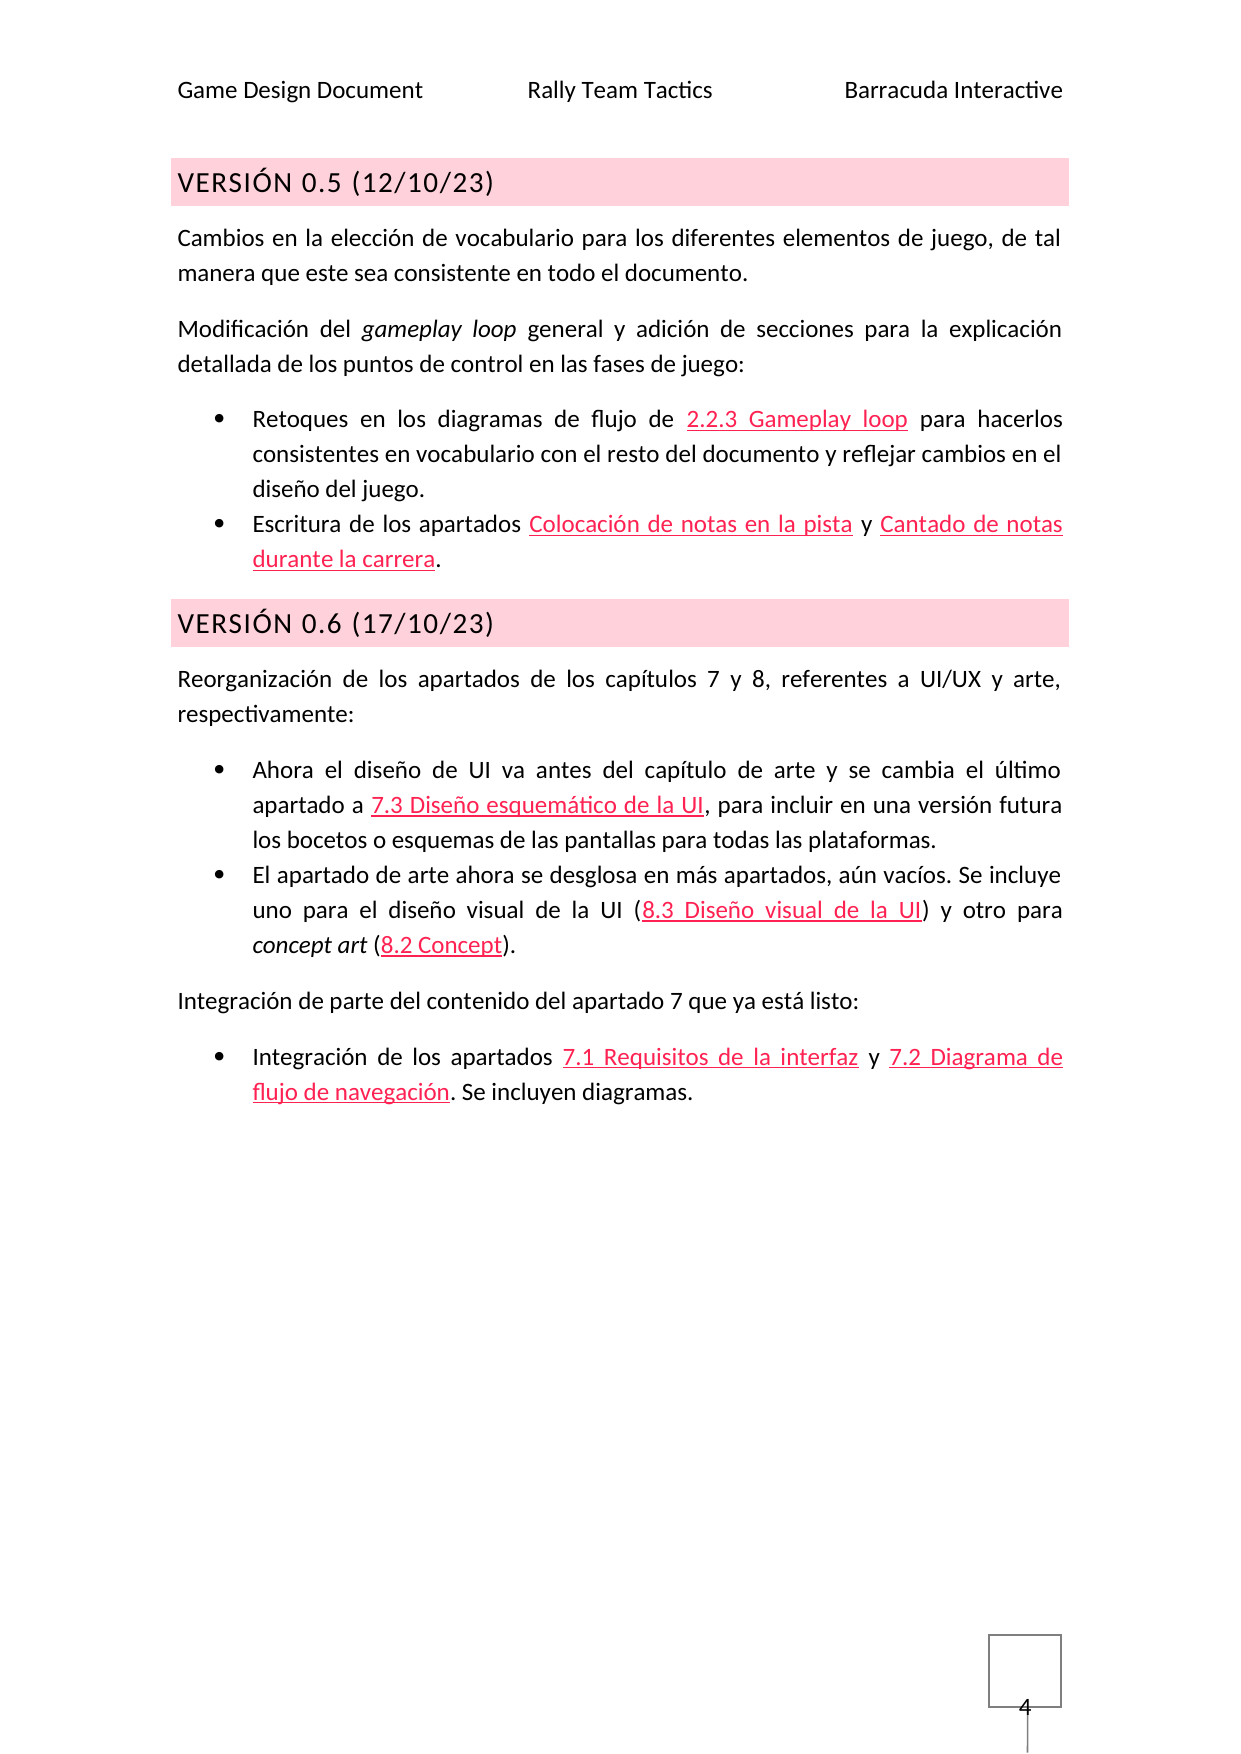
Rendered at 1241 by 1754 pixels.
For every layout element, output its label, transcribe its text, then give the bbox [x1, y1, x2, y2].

list Ahora el diseño de UI va antes del capítulo de arte y se cambia el último apartado a 7.3 Diseño esquemático de la UI, para incluir en una versión futura los bocetos o esquemas de las pantallas para todas las plataformas. [215, 754, 1063, 854]
text Integración de parte del contenido del apartado 7 que ya está listo: [177, 985, 1063, 1015]
text Modificación del gameplay loop general y adición de secciones para la explicación detallada de los puntos de control en las fases de juego: [177, 313, 1063, 378]
text Cambios en la elección de vocabulario para los diferentes elementos de juego, de tal manera que este sea consistente en todo el documento. [177, 222, 1063, 287]
list Integración de los apartados 7.1 Requisitos de la interfaz y 7.2 Diagrama de flujo de navegación. Se incluyen diagramas. [215, 1041, 1063, 1106]
text Reorganización de los apartados de los capítulos 7 y 8, referentes a UI/UX y arte, respectivamente: [177, 663, 1063, 729]
subtitle Versión 0.6 (17/10/23) [177, 606, 1063, 641]
list Retoques en los diagramas de flujo de 2.2.3 Gameplay loop para hacerlos consistentes en vocabulario con el resto del documento y reflejar cambios en el diseño del juego. [215, 403, 1063, 504]
list Escritura de los apartados Colocación de notas en la pista y Cantado de notas durante la carrera. [215, 508, 1063, 574]
list El apartado de arte ahora se desglosa en más apartados, aún vacíos. Se incluye uno para el diseño visual de la UI (8.3 Diseño visual de la UI) y otro para concept art (8.2 Concept). [215, 859, 1063, 959]
subtitle Versión 0.5 (12/10/23) [177, 164, 1063, 200]
